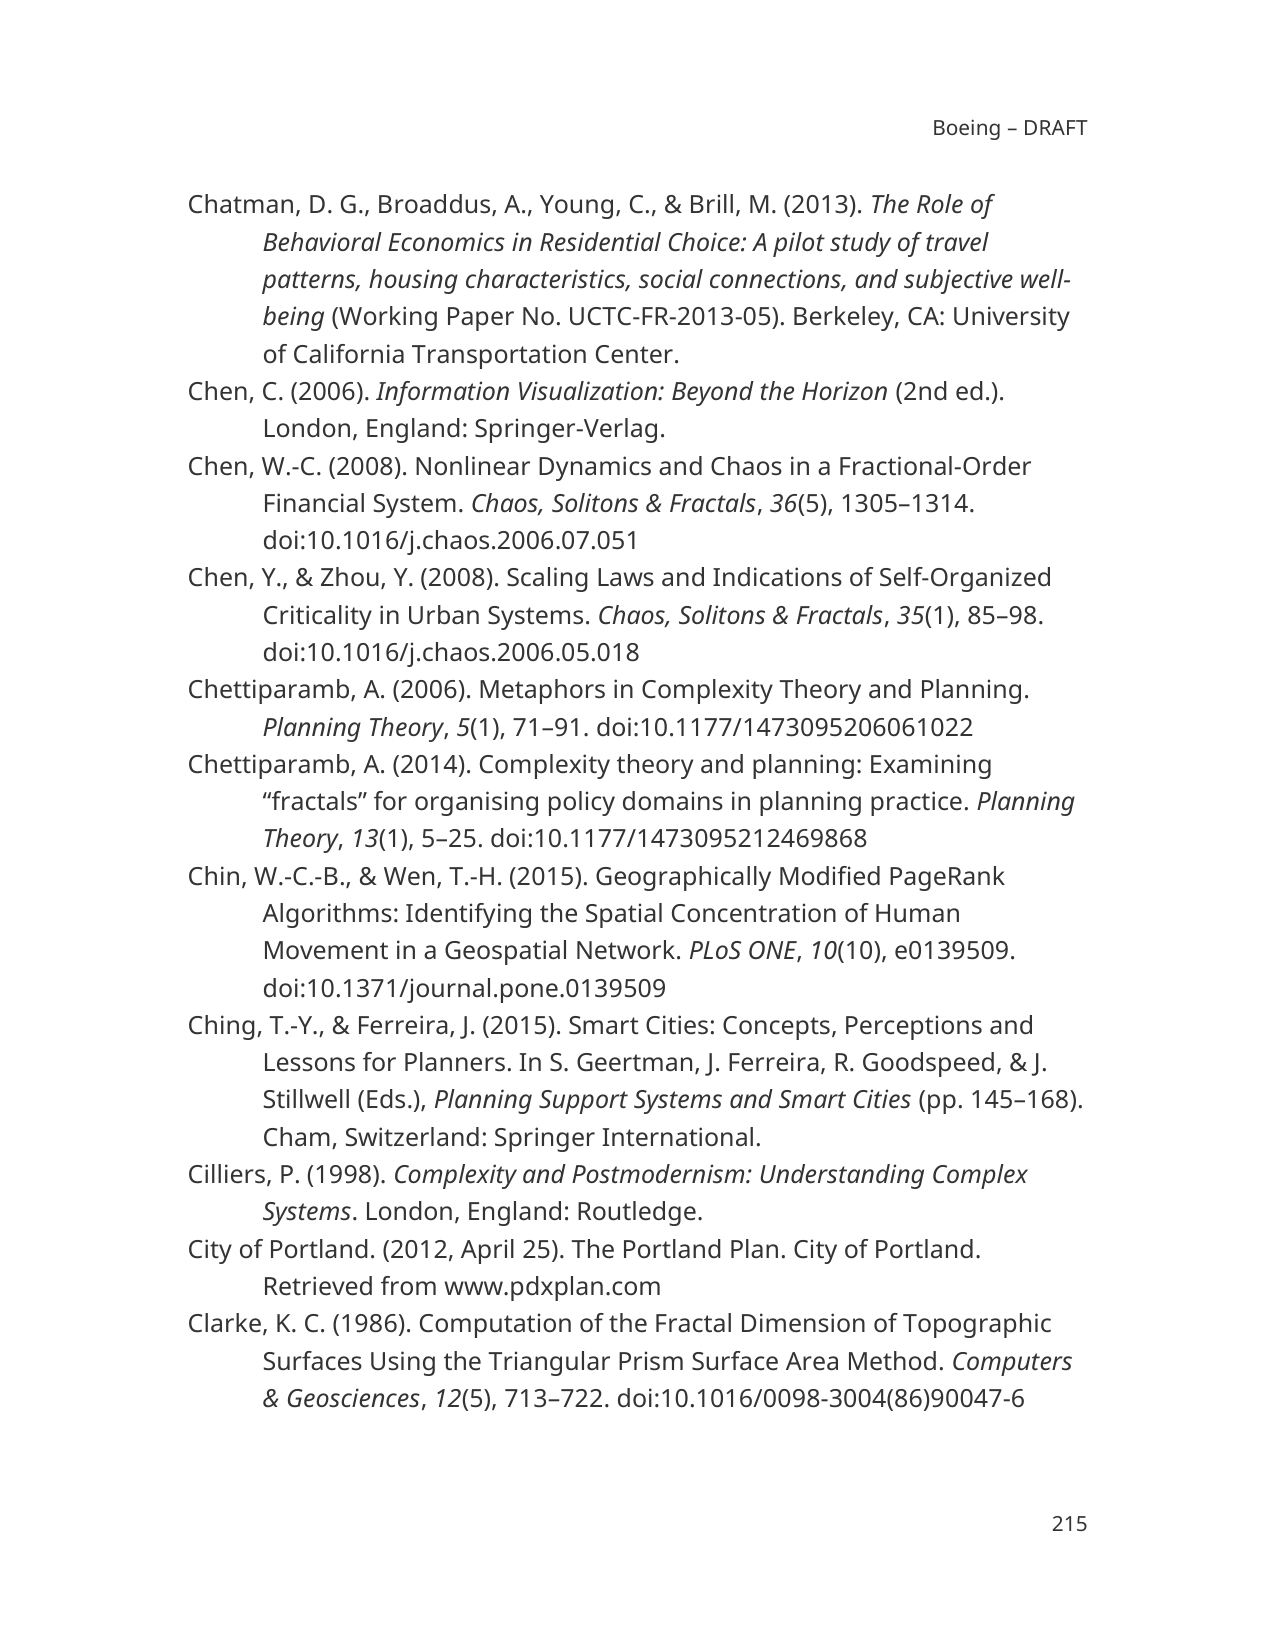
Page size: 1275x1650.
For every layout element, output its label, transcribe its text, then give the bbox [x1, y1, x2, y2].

text Ching, T.-Y., & Ferreira, J. (2015). Smart Cities: Concepts, Perceptions and Lessons for Planners. In S. Geertman, J. Ferreira, R. Goodspeed, & J. Stillwell (Eds.), Planning Support Systems and Smart Cities (pp. 145–168). Cham, Switzerland: Springer International. [187, 1008, 1087, 1154]
text Chen, Y., & Zhou, Y. (2008). Scaling Laws and Indications of Self-Organized Criticality in Urban Systems. Chaos, Solitons & Fractals, 35(1), 85–98. doi:10.1016/j.chaos.2006.05.018 [187, 560, 1087, 669]
text Chettiparamb, A. (2006). Metaphors in Complexity Theory and Planning. Planning Theory, 5(1), 71–91. doi:10.1177/1473095206061022 [187, 672, 1087, 743]
text Chen, C. (2006). Information Visualization: Beyond the Horizon (2nd ed.). London, England: Springer-Verlag. [187, 374, 1087, 445]
text Chen, W.-C. (2008). Nonlinear Dynamics and Chaos in a Fractional-Order Financial System. Chaos, Solitons & Fractals, 36(5), 1305–1314. doi:10.1016/j.chaos.2006.07.051 [187, 448, 1087, 557]
text Chettiparamb, A. (2014). Complexity theory and planning: Examining “fractals” for organising policy domains in planning practice. Planning Theory, 13(1), 5–25. doi:10.1177/1473095212469868 [187, 747, 1087, 855]
text City of Portland. (2012, April 25). The Portland Plan. City of Portland. Retrieved from www.pdxplan.com [187, 1232, 1087, 1303]
text Clarke, K. C. (1986). Computation of the Fractal Dimension of Topographic Surfaces Using the Triangular Prism Surface Area Method. Computers & Geosciences, 12(5), 713–722. doi:10.1016/0098-3004(86)90047-6 [187, 1306, 1087, 1415]
text Chatman, D. G., Broaddus, A., Young, C., & Brill, M. (2013). The Role of Behavioral Economics in Residential Choice: A pilot study of travel patterns, housing characteristics, social connections, and subjective well-being (Working Paper No. UCTC-FR-2013-05). Berkeley, CA: University of California Transportation Center. [187, 187, 1087, 371]
text Chin, W.-C.-B., & Wen, T.-H. (2015). Geographically Modified PageRank Algorithms: Identifying the Spatial Concentration of Human Movement in a Geospatial Network. PLoS ONE, 10(10), e0139509. doi:10.1371/journal.pone.0139509 [187, 859, 1087, 1004]
text Cilliers, P. (1998). Complexity and Postmodernism: Understanding Complex Systems. London, England: Routledge. [187, 1157, 1087, 1228]
